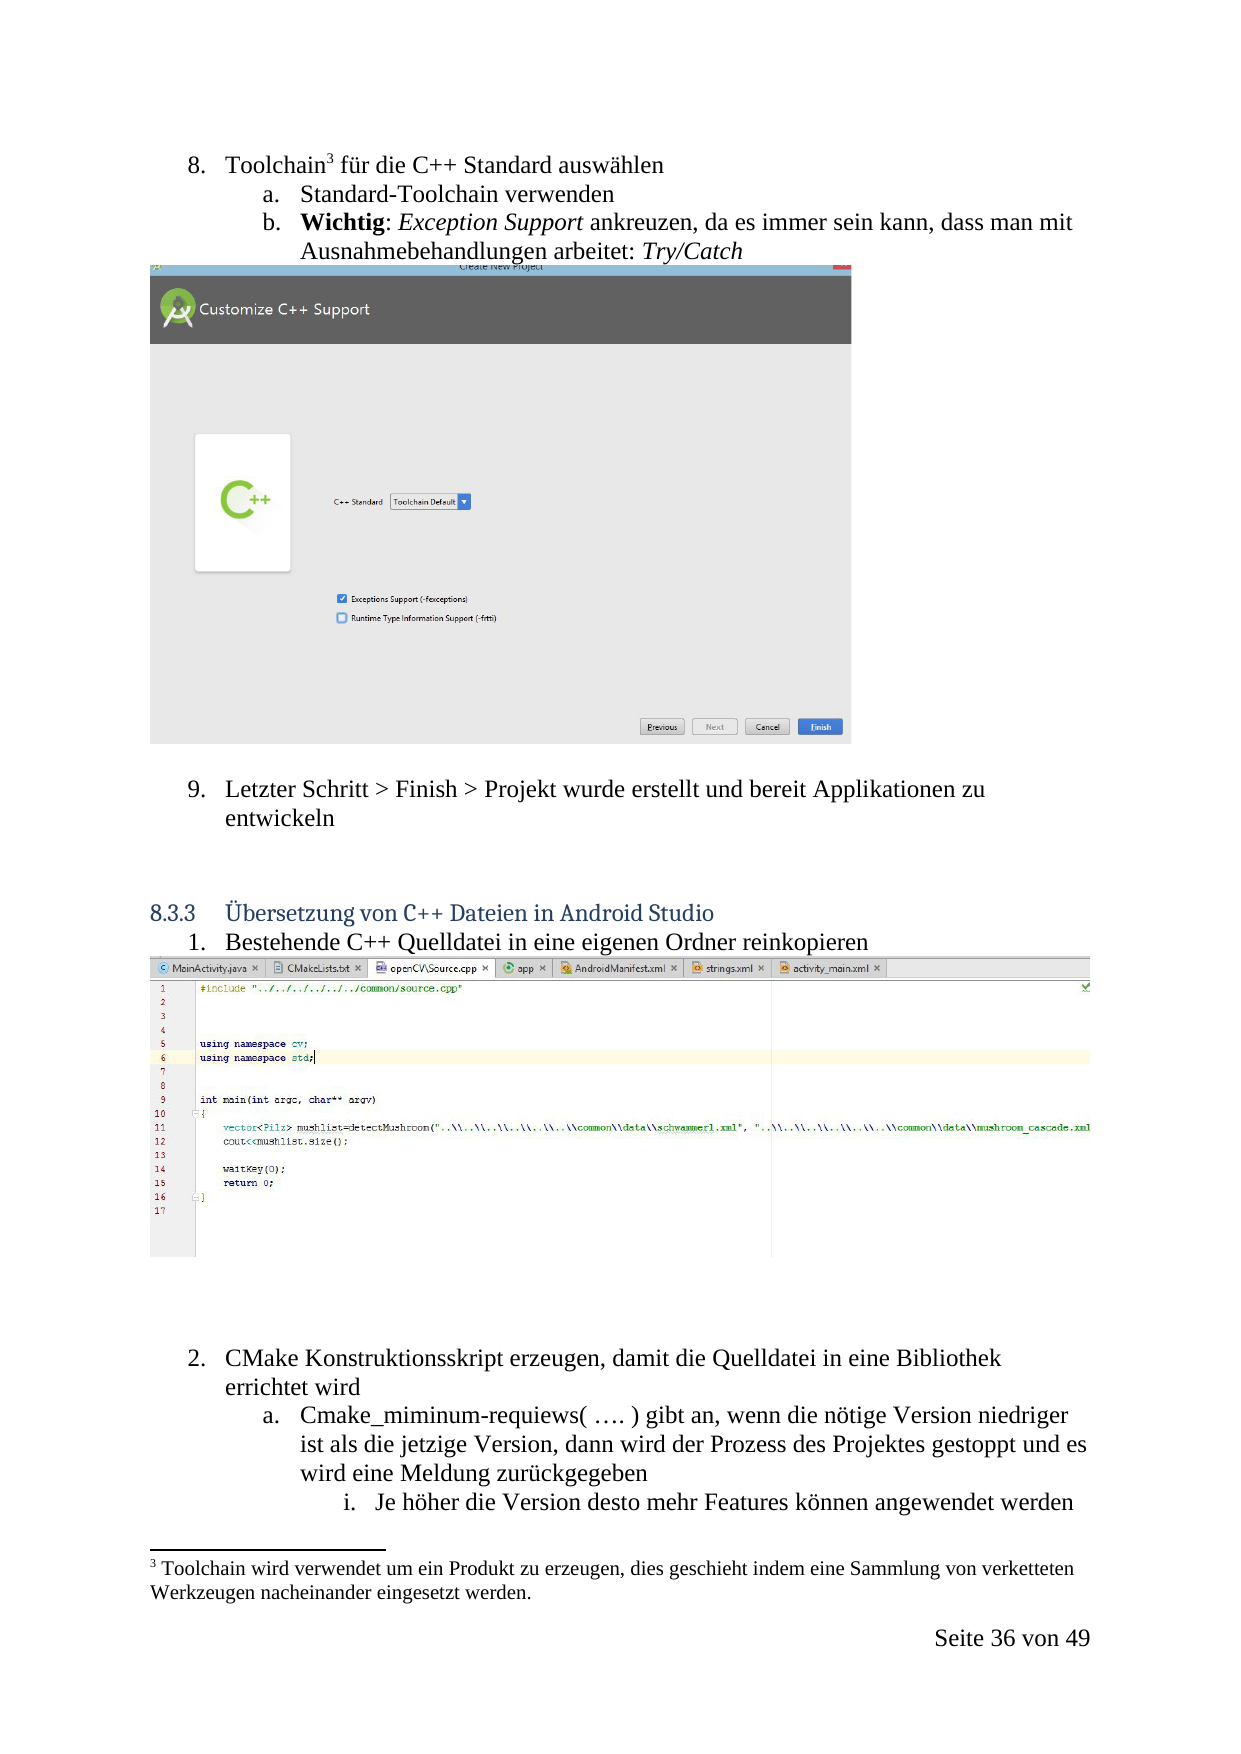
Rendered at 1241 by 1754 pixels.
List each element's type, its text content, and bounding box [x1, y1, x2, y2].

list Je höher die Version desto mehr Features können angewendet werden [356, 1487, 1090, 1516]
list Letzter Schritt > Finish > Projekt wurde erstellt und bereit Applikationen zu entwickeln [187, 774, 1090, 832]
picture [150, 956, 1091, 1257]
list Cmake_miminum-requiews( …. ) gibt an, wenn die nötige Version niedriger ist als die jetzige Version, dann wird der Prozess des Projektes gestoppt und es wird eine Meldung zurückgegeben [262, 1401, 1090, 1487]
list Toolchain für die C++ Standard auswählen [187, 150, 1090, 179]
list Standard-Toolchain verwenden [262, 179, 1090, 207]
subtitle Übersetzung von C++ Dateien in Android Studio [150, 898, 1090, 927]
list CMake Konstruktionsskript erzeugen, damit die Quelldatei in eine Bibliothek errichtet wird [187, 1343, 1090, 1401]
list Bestehende C++ Quelldatei in eine eigenen Ordner reinkopieren [187, 927, 1090, 956]
list Wichtig: Exception Support ankreuzen, da es immer sein kann, dass man mit Ausnahmebehandlungen arbeitet: Try/Catch [262, 207, 1090, 265]
picture [150, 265, 852, 744]
